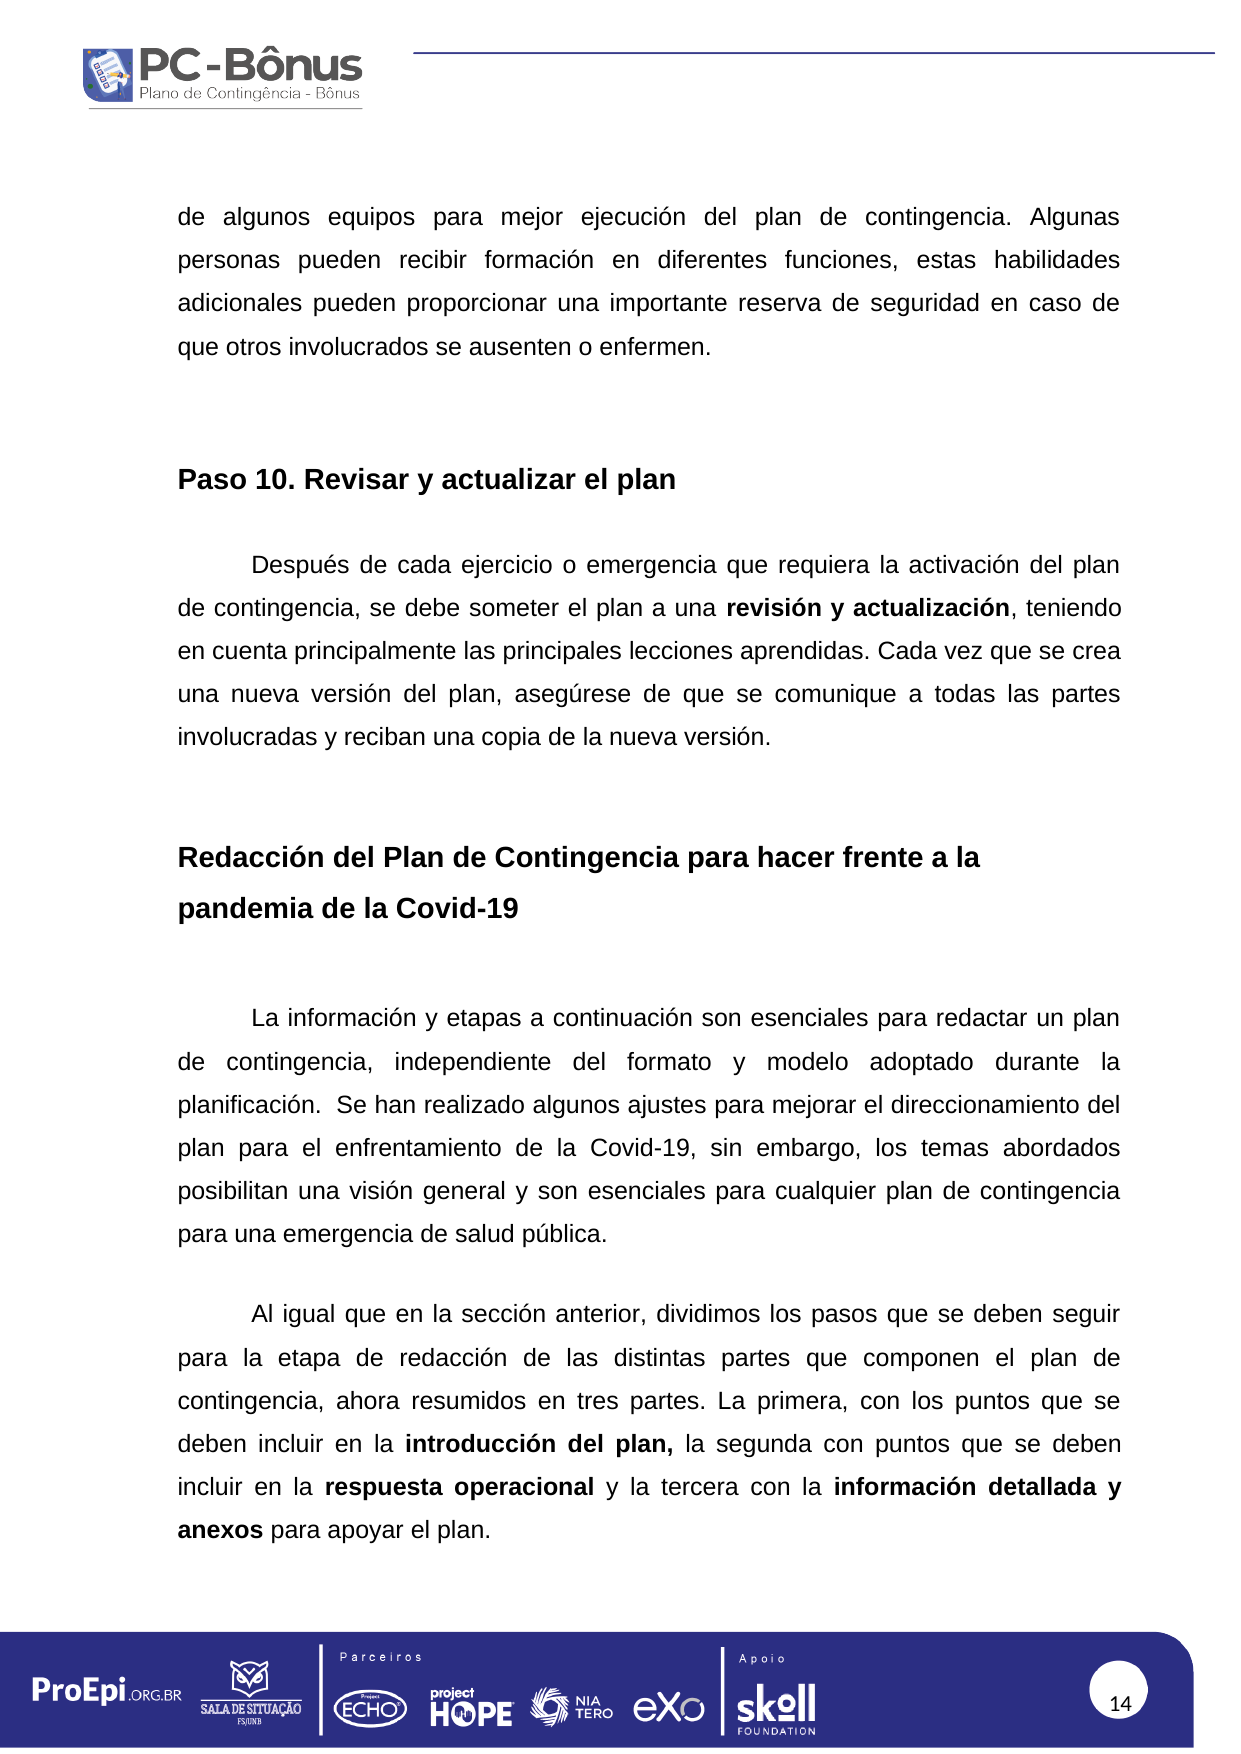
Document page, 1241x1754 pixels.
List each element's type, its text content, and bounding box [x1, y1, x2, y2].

table_cell Redacción del Plan de Contingencia para hacer frente a la pandemia de la Covid-19 [0, 778, 1240, 978]
picture [0, 1571, 1238, 1748]
table_cell Paso 10. Revisar y actualizar el plan [0, 387, 1240, 525]
table_cell Después de cada ejercicio o emergencia que requiera la activación del plan de contingencia, se debe someter el plan a una revisión y actualización, teniendo en cuenta principalmente las principales lecciones aprendidas. Cada vez que se crea una nueva versión del plan, asegúrese de que se comunique a todas las partes involucradas y reciban una copia de la nueva versión. [0, 525, 1240, 778]
table_cell Al igual que en la sección anterior, dividimos los pasos que se deben seguir para la etapa de redacción de las distintas partes que componen el plan de contingencia, ahora resumidos en tres partes. La primera, con los puntos que se deben incluir en la introducción del plan, la segunda con puntos que se deben incluir en la respuesta operacional y la tercera con la información detallada y anexos para apoyar el plan. [0, 1275, 1240, 1571]
table_cell La información y etapas a continuación son esenciales para redactar un plan de contingencia, independiente del formato y modelo adoptado durante la planificación. Se han realizado algunos ajustes para mejorar el direccionamiento del plan para el enfrentamiento de la Covid-19, sin embargo, los temas abordados posibilitan una visión general y son esenciales para cualquier plan de contingencia para una emergencia de salud pública. [0, 978, 1240, 1274]
picture [0, 0, 1238, 177]
